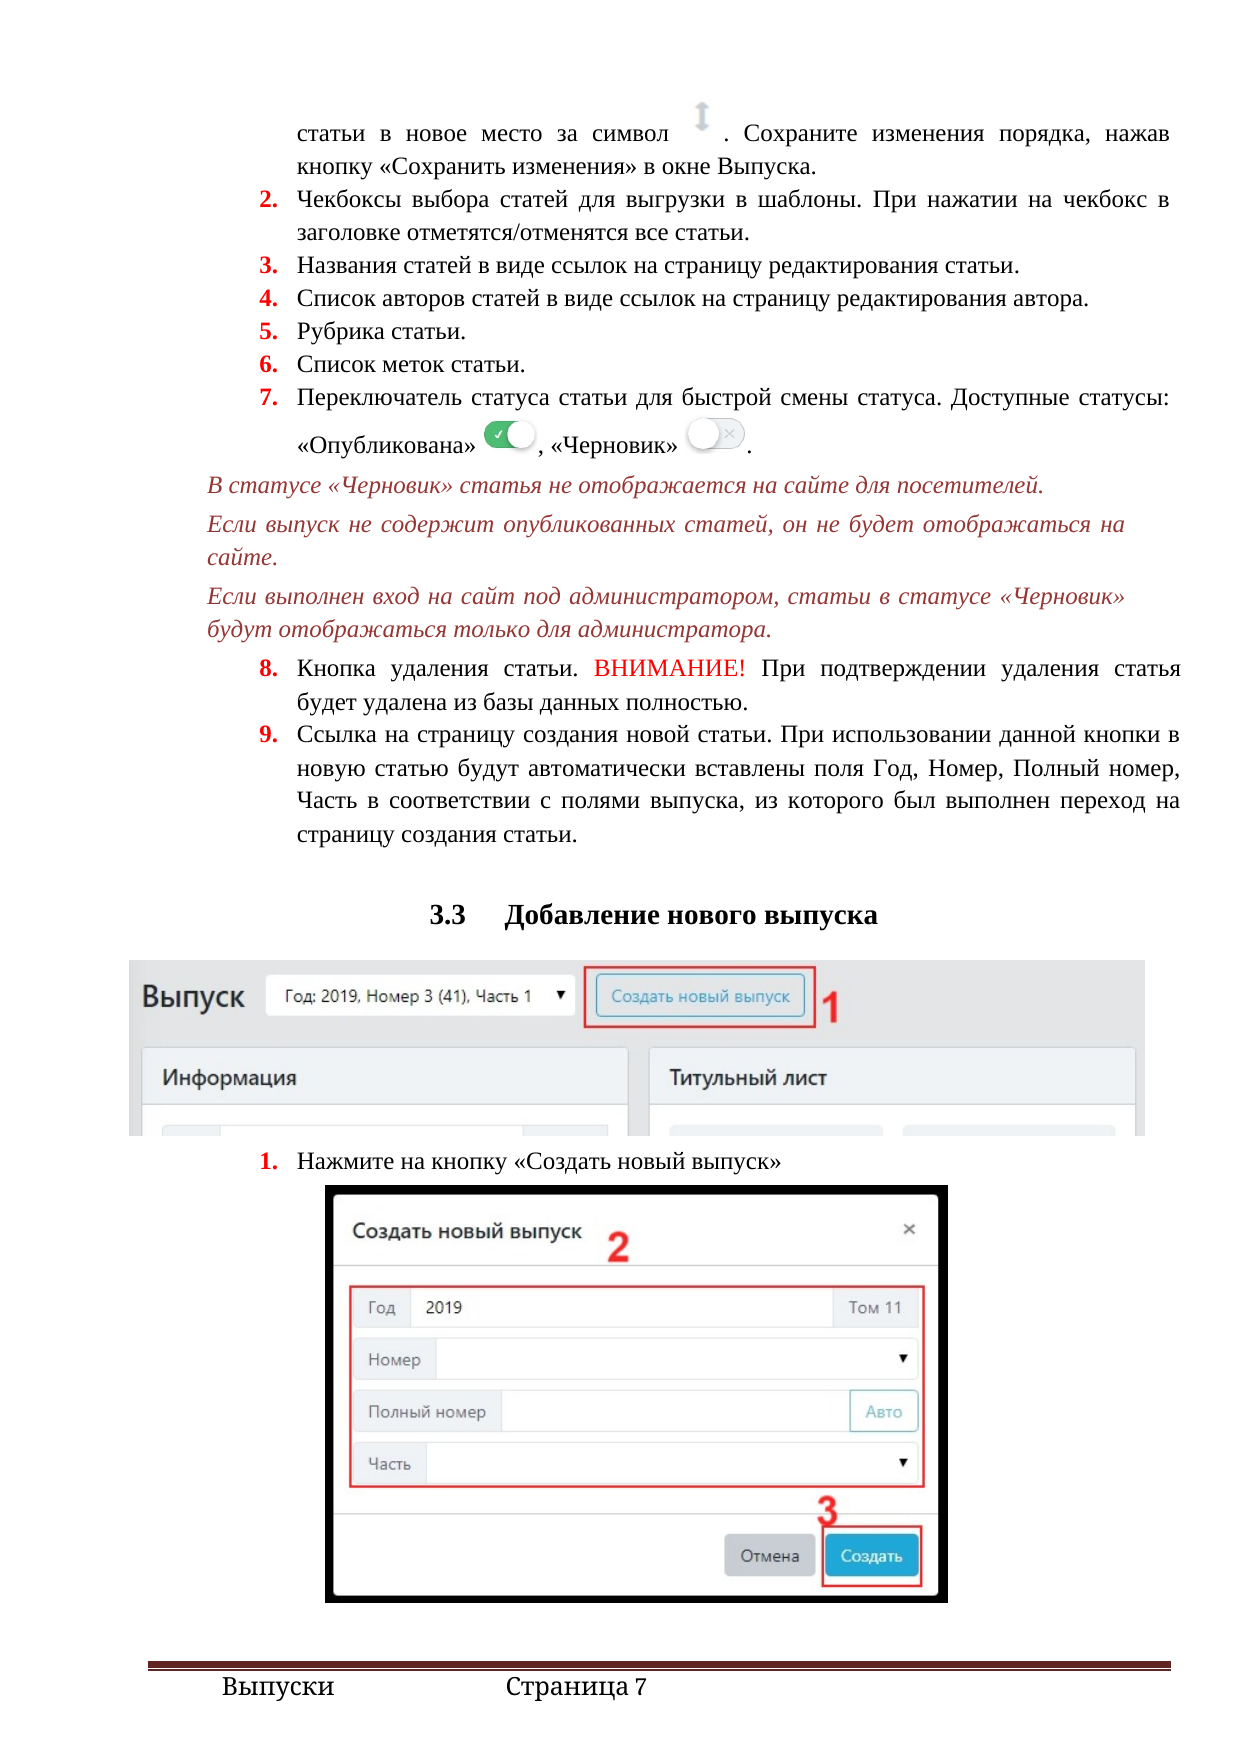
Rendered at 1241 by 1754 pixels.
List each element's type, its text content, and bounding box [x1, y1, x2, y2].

picture [482, 415, 538, 454]
text Кнопка удаления статьи. ВНИМАНИЕ! При подтверждении удаления статья будет удалена из базы данных полностью. [259, 653, 1181, 715]
list Названия статей в виде ссылок на страницу редактирования статьи. [259, 250, 1171, 279]
text Если выполнен вход на сайт под администратором, статьи в статусе «Черновик» будут отображаться только для администратора. [207, 581, 1126, 643]
subtitle Добавление нового выпуска [126, 897, 1181, 931]
list Список меток статьи. [259, 349, 1171, 378]
text Ссылка на страницу создания новой статьи. При использовании данной кнопки в новую статью будут автоматически вставлены поля Год, Номер, Полный номер, Часть в соответствии с полями выпуска, из которого был выполнен переход на страницу создания статьи. [259, 719, 1181, 847]
list Рубрика статьи. [259, 316, 1171, 345]
list Чекбоксы выбора статей для выгрузки в шаблоны. При нажатии на чекбокс в заголовке отметятся/отменятся все статьи. [259, 184, 1171, 246]
picture [325, 1185, 948, 1603]
text В статусе «Черновик» статья не отображается на сайте для посетителей. [207, 470, 1126, 498]
text Если выпуск не содержит опубликованных статей, он не будет отображаться на сайте. [207, 509, 1126, 571]
list Переключатель статуса статьи для быстрой смены статуса. Доступные статусы: «Опубликована» , «Черновик» . [259, 382, 1171, 459]
picture [683, 94, 724, 142]
list Список авторов статей в виде ссылок на страницу редактирования автора. [259, 283, 1171, 312]
list Нажмите на кнопку «Создать новый выпуск» [259, 1146, 1171, 1175]
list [259, 94, 1171, 180]
picture [684, 415, 747, 454]
picture [129, 960, 1145, 1136]
